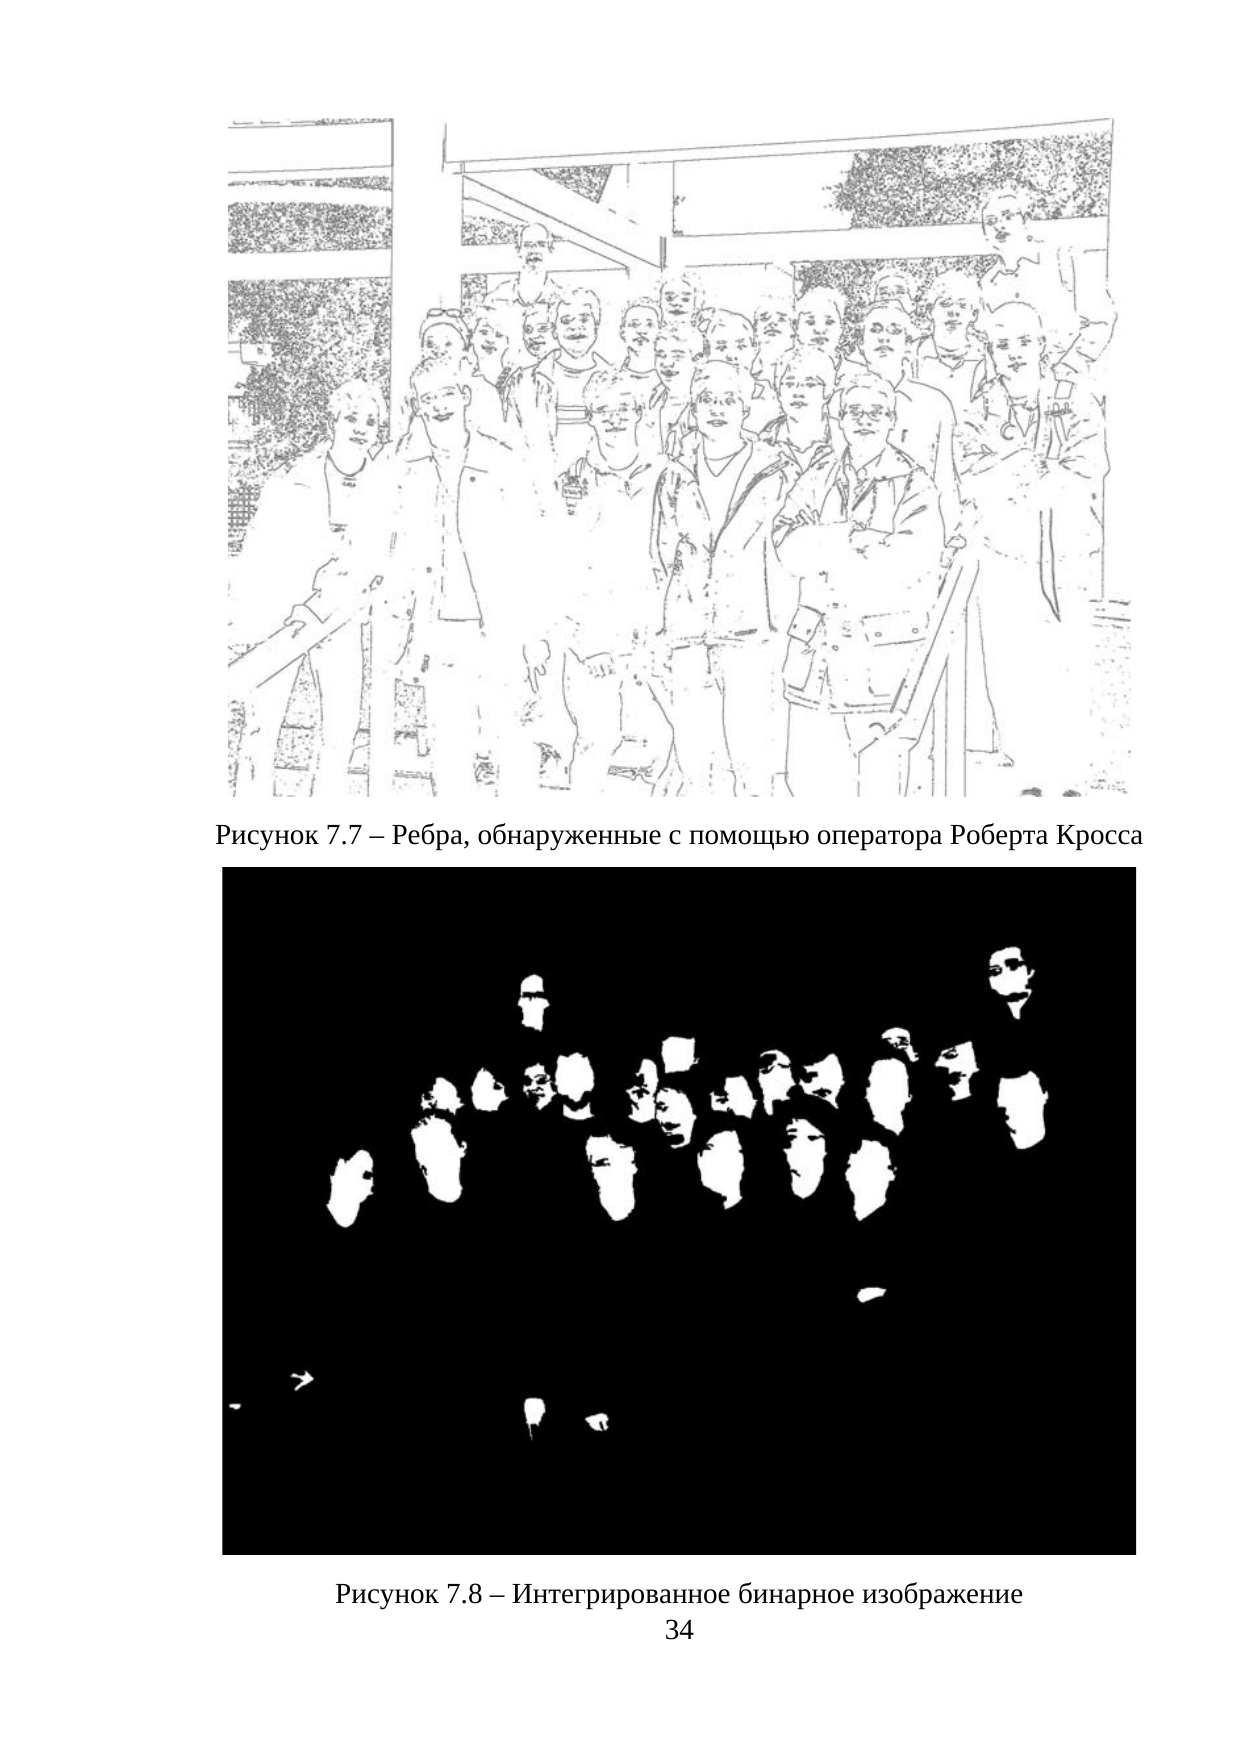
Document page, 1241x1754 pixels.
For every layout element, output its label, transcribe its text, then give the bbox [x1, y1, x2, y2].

text Рисунок 7.8 – Интегрированное бинарное изображение [177, 1576, 1181, 1609]
text Рисунок 7.7 – Ребра, обнаруженные с помощью оператора Роберта Кросса [177, 817, 1181, 851]
